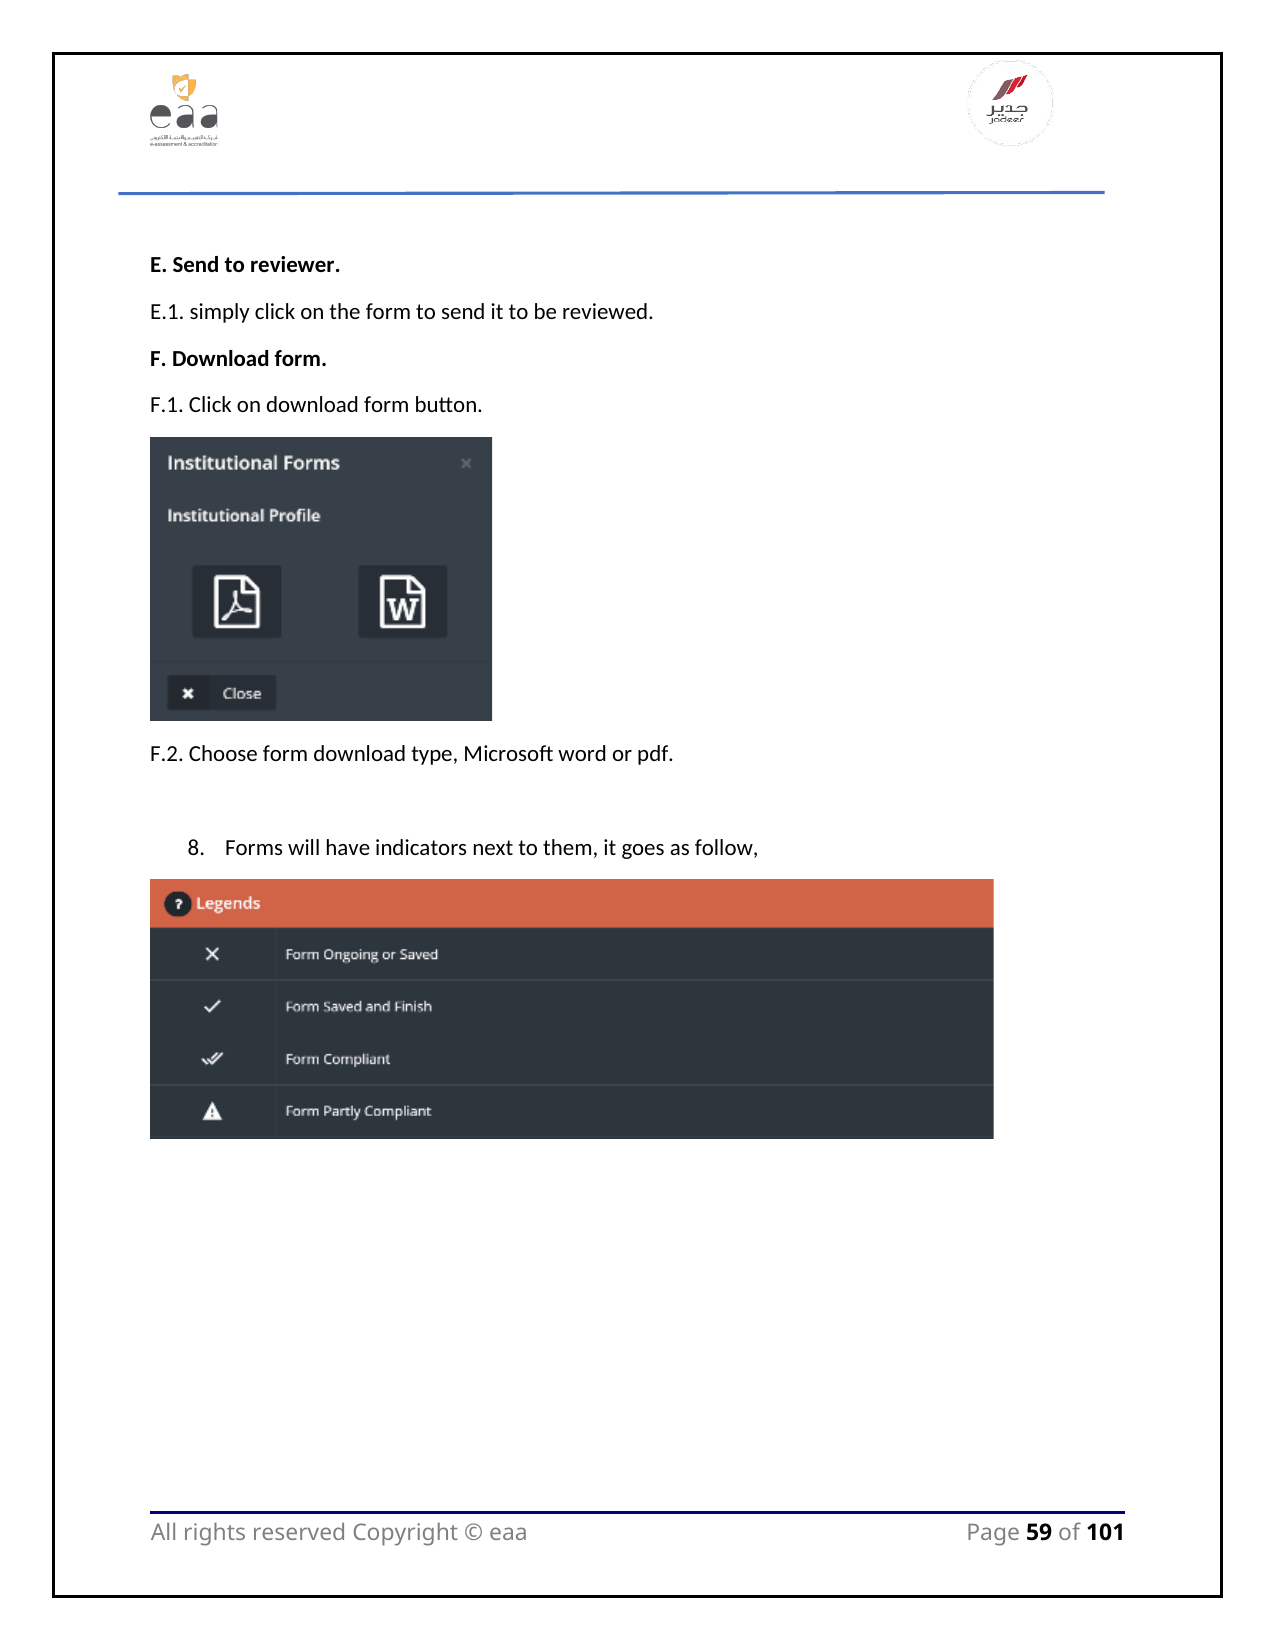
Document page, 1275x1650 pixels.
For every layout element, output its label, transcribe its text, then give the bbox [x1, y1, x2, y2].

text E. Send to reviewer. [150, 250, 1125, 278]
picture [150, 879, 994, 1139]
text F.1. Click on download form button. [150, 391, 1125, 418]
text E.1. simply click on the form to send it to be reviewed. [150, 297, 1125, 325]
text F. Download form. [150, 344, 1125, 372]
text F.2. Choose form download type, Microsoft word or pdf. [150, 739, 1125, 767]
picture [150, 437, 493, 721]
picture [150, 74, 218, 146]
picture [967, 60, 1054, 146]
list Forms will have indicators next to them, it goes as follow, [187, 833, 1125, 861]
